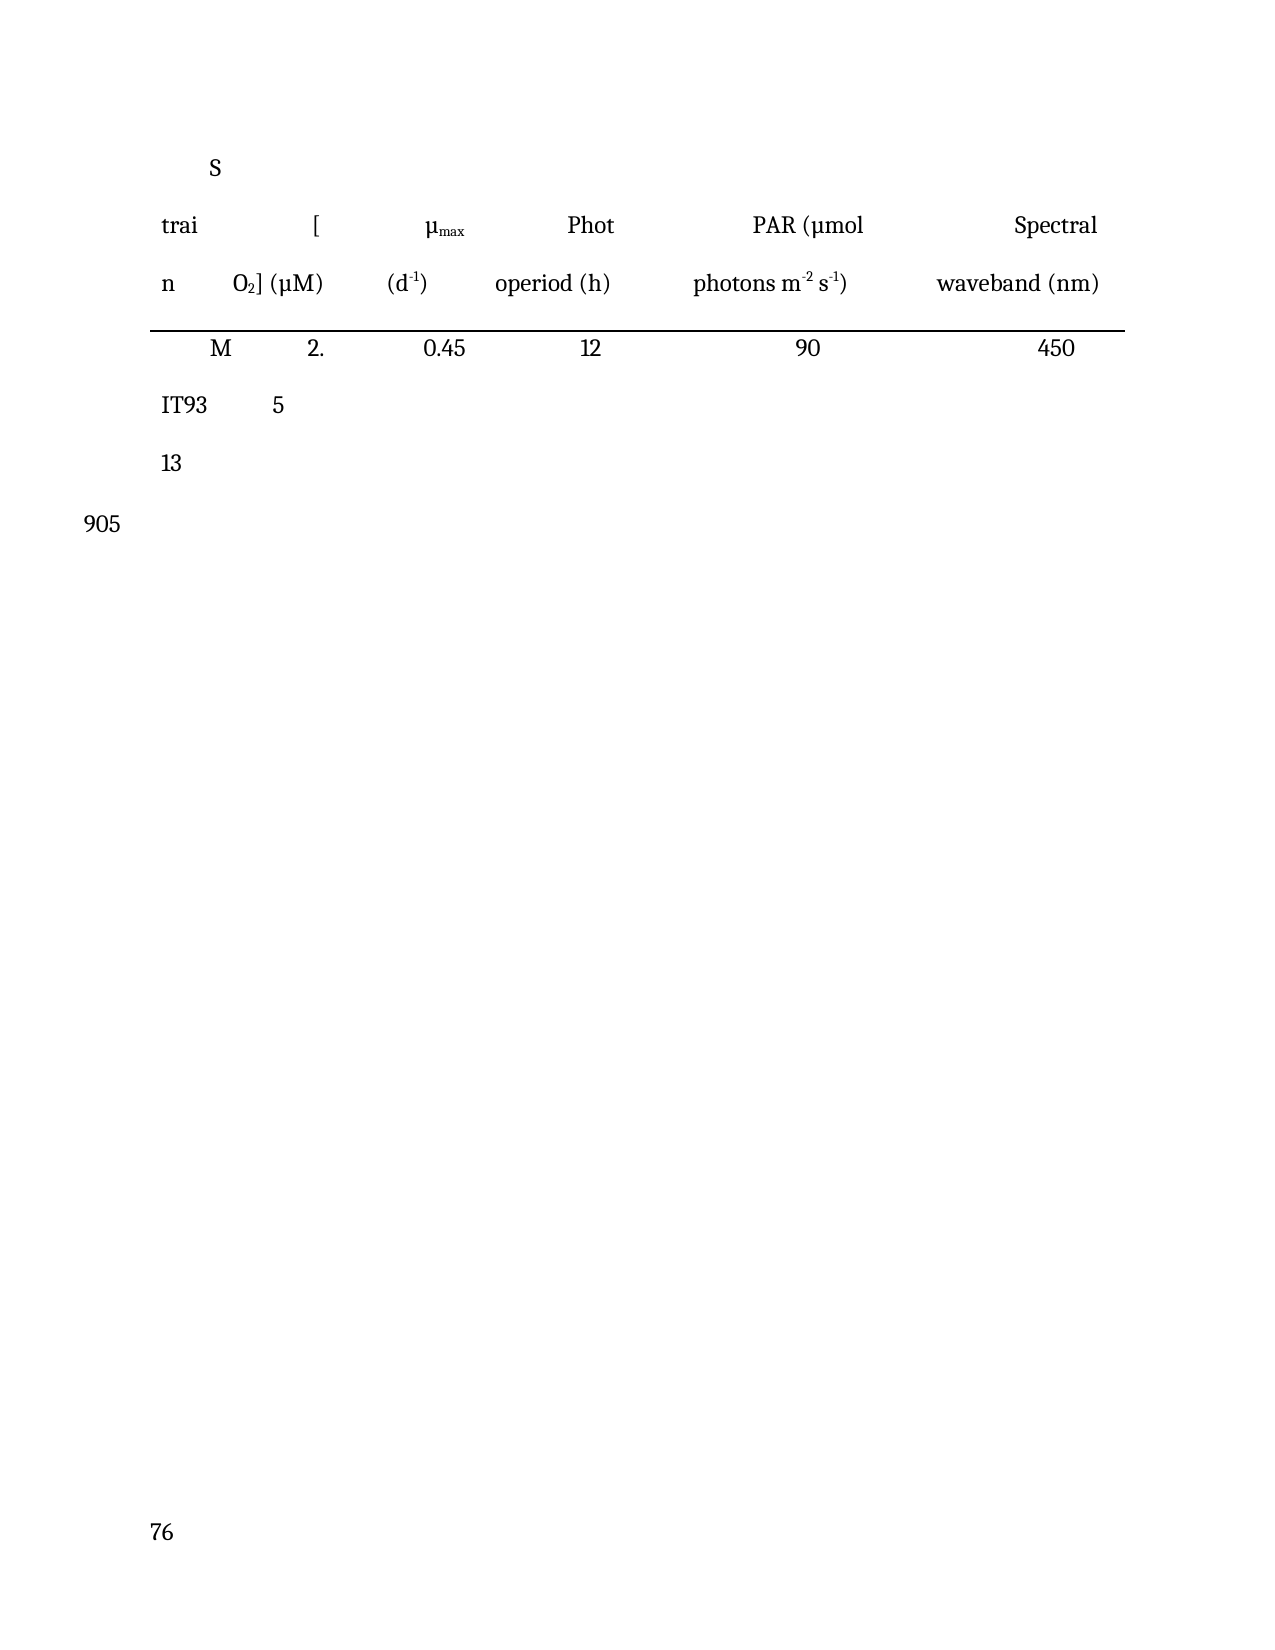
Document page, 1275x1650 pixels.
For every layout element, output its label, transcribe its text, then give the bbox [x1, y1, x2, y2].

table_cell MIT9313 [150, 332, 221, 510]
table_header µmax (d-1) [336, 150, 478, 330]
table_cell 90 [629, 332, 912, 510]
table_header Strain [150, 150, 221, 330]
table_cell 450 [912, 332, 1125, 510]
table_cell 2.5 [221, 332, 336, 510]
table_cell 12 [478, 332, 628, 510]
table_header PAR (µmol photons m-2 s-1) [629, 150, 912, 330]
table_cell 0.45 [336, 332, 478, 510]
table_header [O2] (µM) [221, 150, 336, 330]
table_header Spectral waveband (nm) [912, 150, 1125, 330]
table_header Photoperiod (h) [478, 150, 628, 330]
